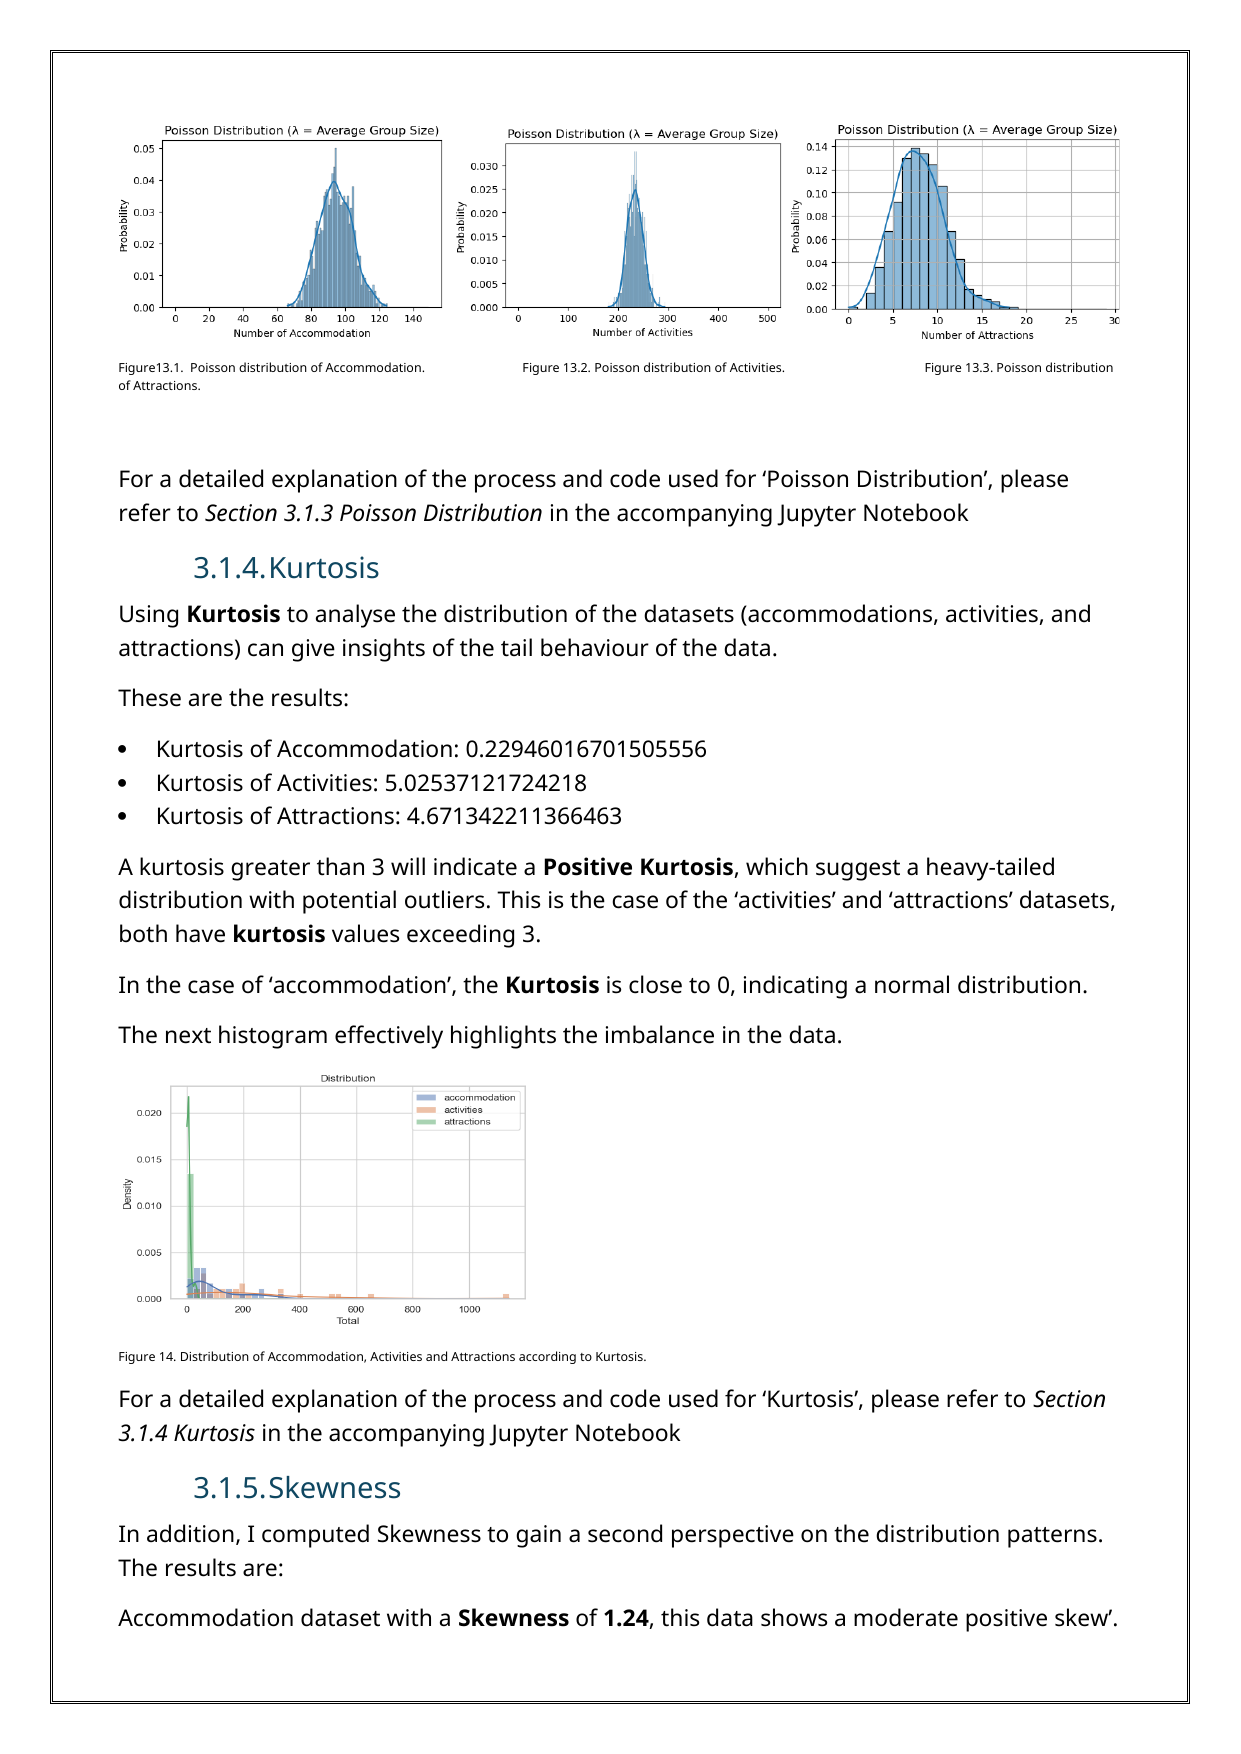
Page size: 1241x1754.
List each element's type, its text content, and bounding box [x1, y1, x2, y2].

text For a detailed explanation of the process and code used for ‘Kurtosis’, please refer to Section 3.1.4 Kurtosis in the accompanying Jupyter Notebook [118, 1383, 1122, 1448]
list Kurtosis of Activities: 5.02537121724218 [118, 766, 1122, 798]
text A kurtosis greater than 3 will indicate a Positive Kurtosis, which suggest a heavy-tailed distribution with potential outliers. This is the case of the ‘activities’ and ‘attractions’ datasets, both have kurtosis values exceeding 3. [118, 851, 1122, 949]
picture [449, 122, 783, 340]
text Figure13.1. Poisson distribution of Accommodation. Figure 13.2. Poisson distribution of Activities. Figure 13.3. Poisson distribution of Attractions. [118, 359, 1122, 394]
subtitle Kurtosis [193, 547, 1122, 587]
text For a detailed explanation of the process and code used for ‘Poisson Distribution’, please refer to Section 3.1.3 Poisson Distribution in the accompanying Jupyter Notebook [118, 463, 1122, 528]
picture [118, 119, 444, 340]
picture [788, 118, 1120, 340]
text In addition, I computed Skewness to gain a second perspective on the distribution patterns. The results are: [118, 1518, 1122, 1583]
text In the case of ‘accommodation’, the Kurtosis is close to 0, indicating a normal distribution. [118, 968, 1122, 1000]
text Using Kurtosis to analyse the distribution of the datasets (accommodations, activities, and attractions) can give insights of the tail behaviour of the data. [118, 598, 1122, 663]
text These are the results: [118, 682, 1122, 713]
list Kurtosis of Accommodation: 0.22946016701505556 [118, 733, 1122, 764]
text The next histogram effectively highlights the imbalance in the data. [118, 1019, 1122, 1050]
picture [118, 1069, 528, 1329]
subtitle Skewness [193, 1467, 1122, 1507]
list Kurtosis of Attractions: 4.671342211366463 [118, 800, 1122, 831]
text Accommodation dataset with a Skewness of 1.24, this data shows a moderate positive skew’. [118, 1602, 1122, 1633]
text Figure 14. Distribution of Accommodation, Activities and Attractions according to Kurtosis. [118, 1348, 1122, 1365]
